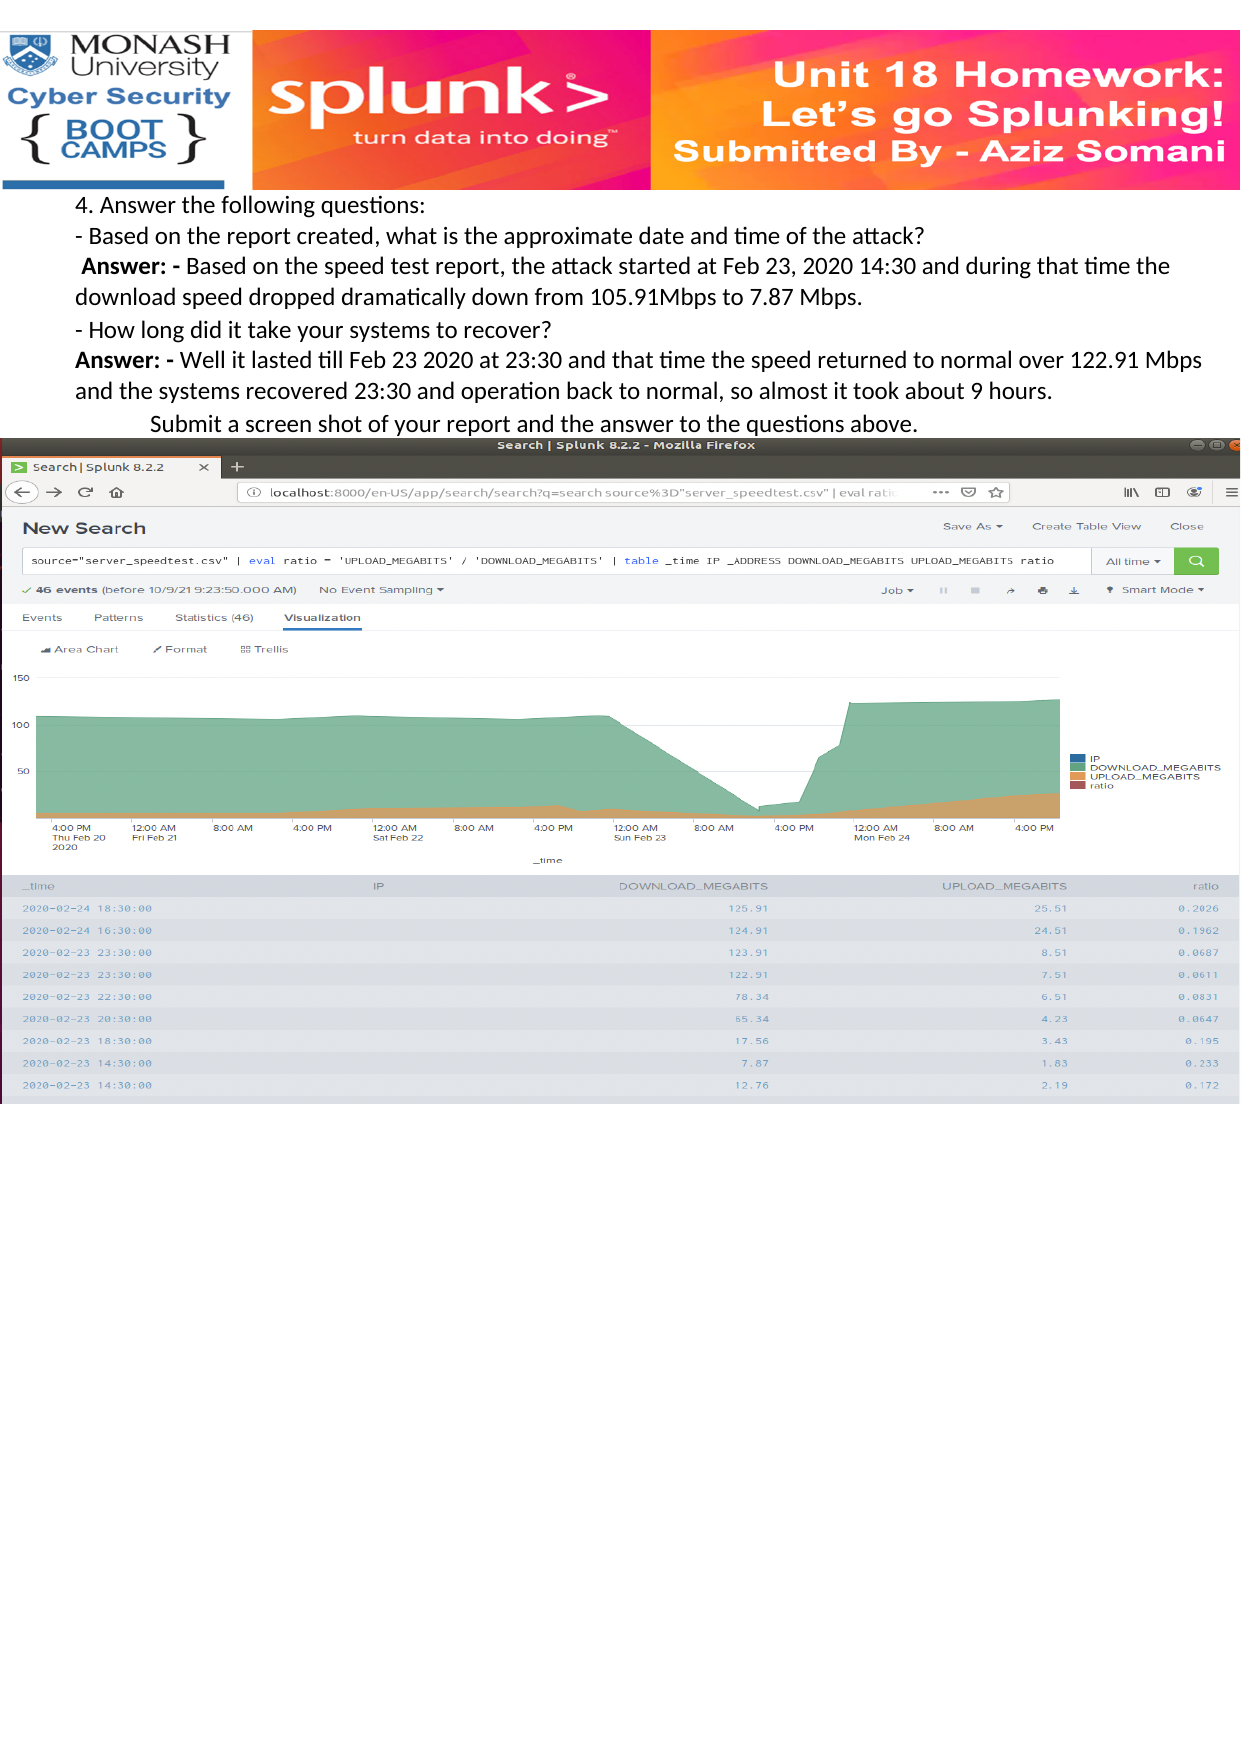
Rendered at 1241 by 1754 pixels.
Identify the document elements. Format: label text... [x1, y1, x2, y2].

text Answer: - Based on the speed test report, the attack started at Feb 23, 2020 14:30 and during that time the download speed dropped dramatically down from 105.91Mbps to 7.87 Mbps. [75, 250, 1240, 311]
text Answer: - Well it lasted till Feb 23 2020 at 23:30 and that time the speed returned to normal over 122.91 Mbps and the systems recovered 23:30 and operation back to normal, so almost it took about 9 hours. [75, 344, 1240, 405]
text - Based on the report created, what is the approximate date and time of the attack? [75, 220, 1240, 250]
text 4. Answer the following questions: [0, 190, 1240, 220]
picture [0, 30, 1240, 190]
text - How long did it take your systems to recover? [75, 314, 1240, 344]
picture [0, 438, 1241, 1104]
text Submit a screen shot of your report and the answer to the questions above. [75, 408, 1240, 438]
